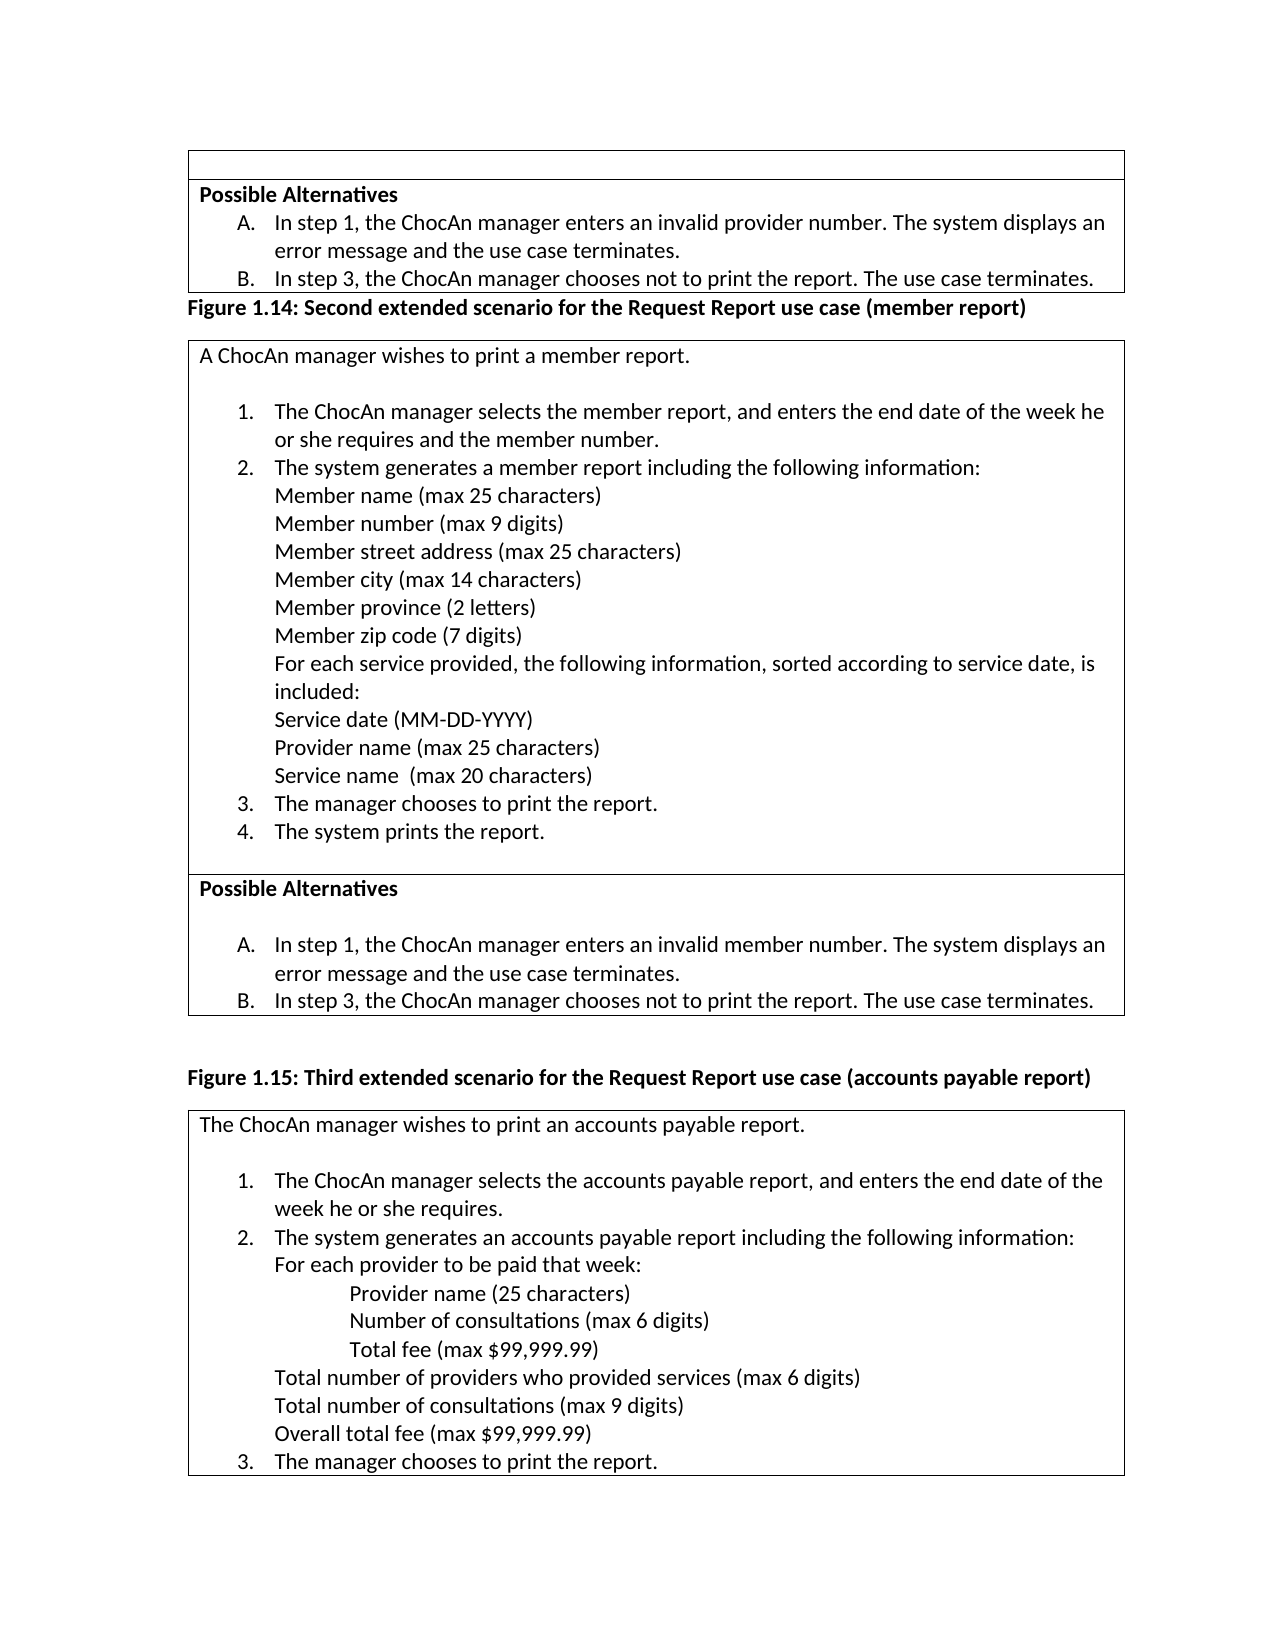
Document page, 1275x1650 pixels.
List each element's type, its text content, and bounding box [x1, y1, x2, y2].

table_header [189, 1111, 1124, 1475]
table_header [189, 151, 1124, 179]
text Figure 1.15: Third extended scenario for the Request Report use case (accounts payable report) [187, 1063, 1125, 1091]
table_cell Possible Alternatives In step 1, the ChocAn manager enters an invalid provider number. The system displays an error message and the use case terminates. In step 3, the ChocAn manager chooses not to print the report. The use case terminates. [189, 180, 1124, 292]
text Figure 1.14: Second extended scenario for the Request Report use case (member report) [187, 293, 1125, 321]
table_cell Possible Alternatives In step 1, the ChocAn manager enters an invalid member number. The system displays an error message and the use case terminates. In step 3, the ChocAn manager chooses not to print the report. The use case terminates. [189, 875, 1124, 1015]
table_header A ChocAn manager wishes to print a member report. The ChocAn manager selects the member report, and enters the end date of the week he or she requires and the member number. The system generates a member report including the following information: Member name (max 25 characters) Member number (max 9 digits) Member street address (max 25 characters) Member city (max 14 characters) Member province (2 letters) Member zip code (7 digits) For each service provided, the following information, sorted according to service date, is included: Service date (MM-DD-YYYY) Provider name (max 25 characters) Service name (max 20 characters) The manager chooses to print the report. The system prints the report. [189, 341, 1124, 873]
